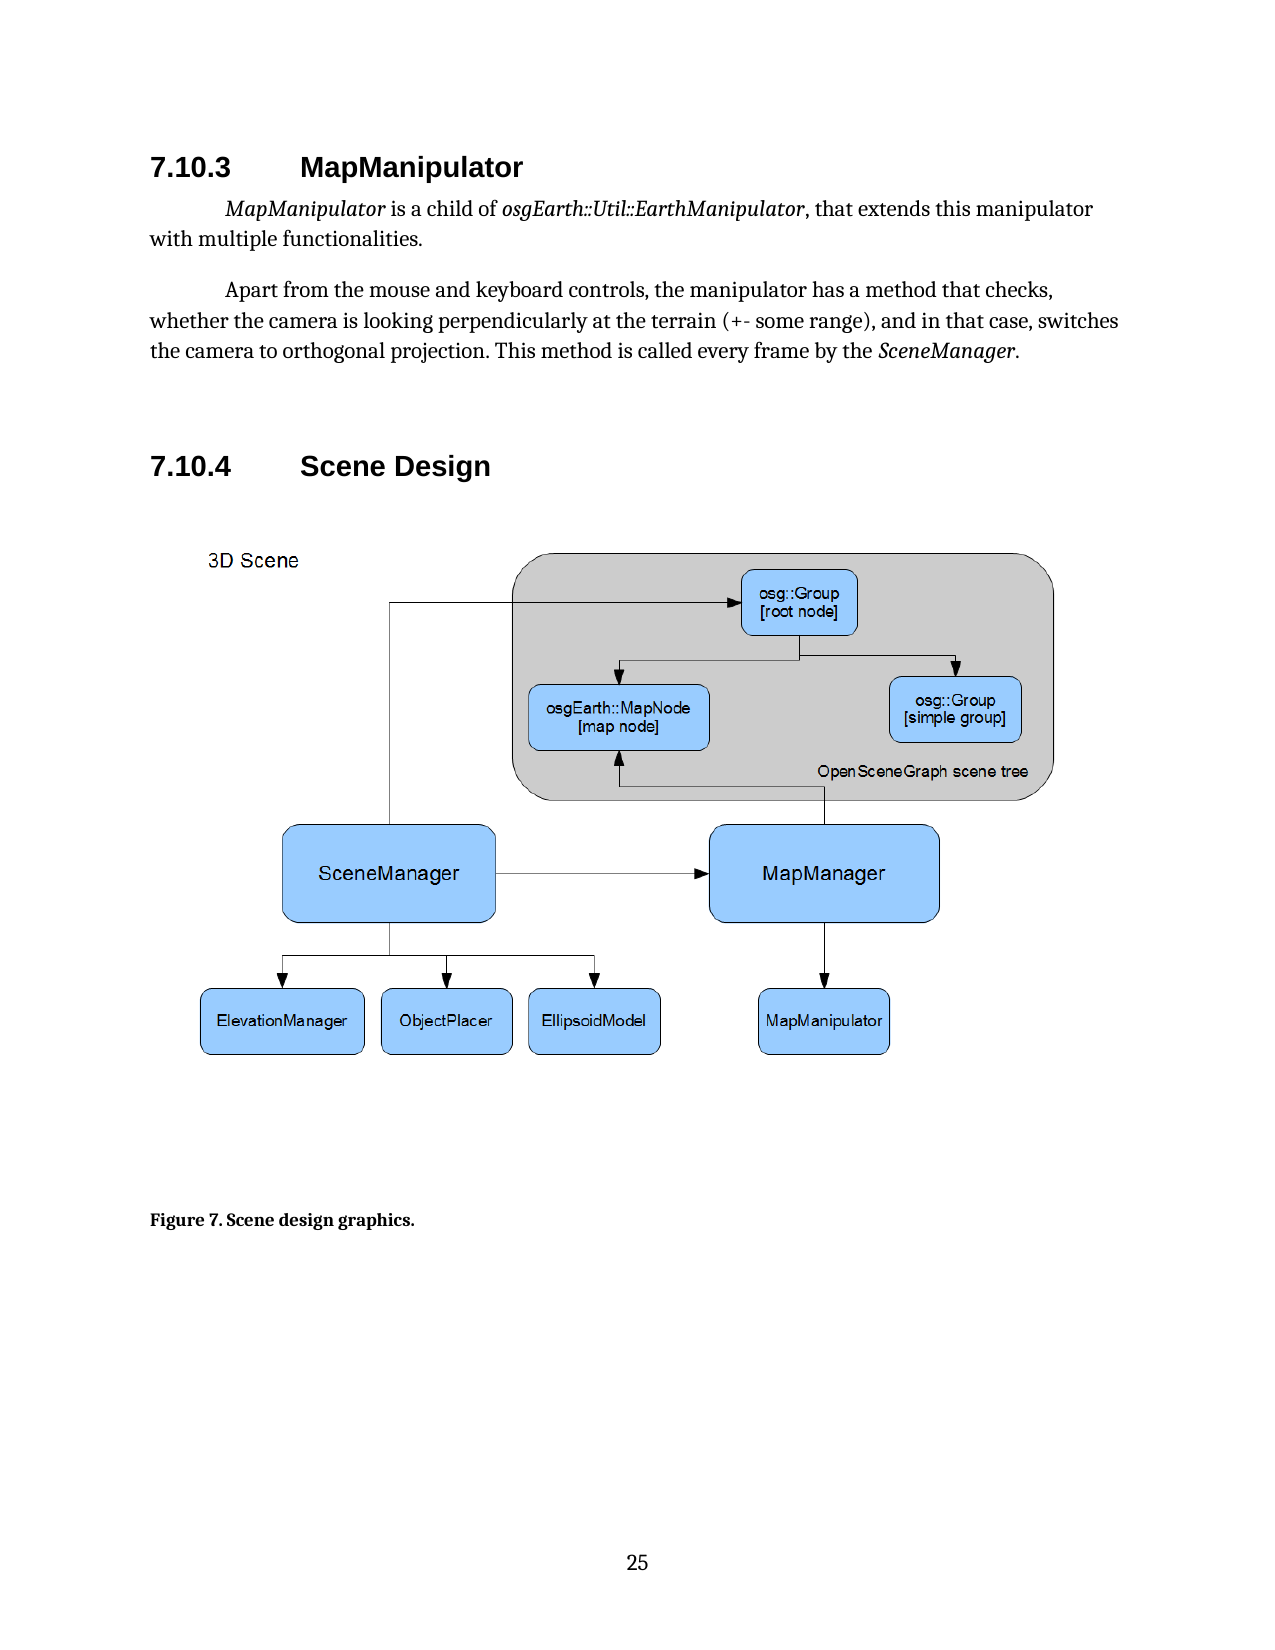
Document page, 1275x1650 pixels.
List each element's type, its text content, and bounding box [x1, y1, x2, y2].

text Apart from the mouse and keyboard controls, the manipulator has a method that checks, whether the camera is looking perpendicularly at the terrain (+- some range), and in that case, switches the camera to orthogonal projection. This method is called every frame by the SceneManager. [150, 277, 1125, 364]
text Figure 7. Scene design graphics. [150, 1209, 1125, 1231]
subtitle Scene Design [150, 449, 1125, 483]
text MapManipulator is a child of osgEarth::Util::EarthManipulator, that extends this manipulator with multiple functionalities. [150, 196, 1125, 253]
picture [150, 495, 1125, 1185]
subtitle MapManipulator [150, 150, 1125, 183]
